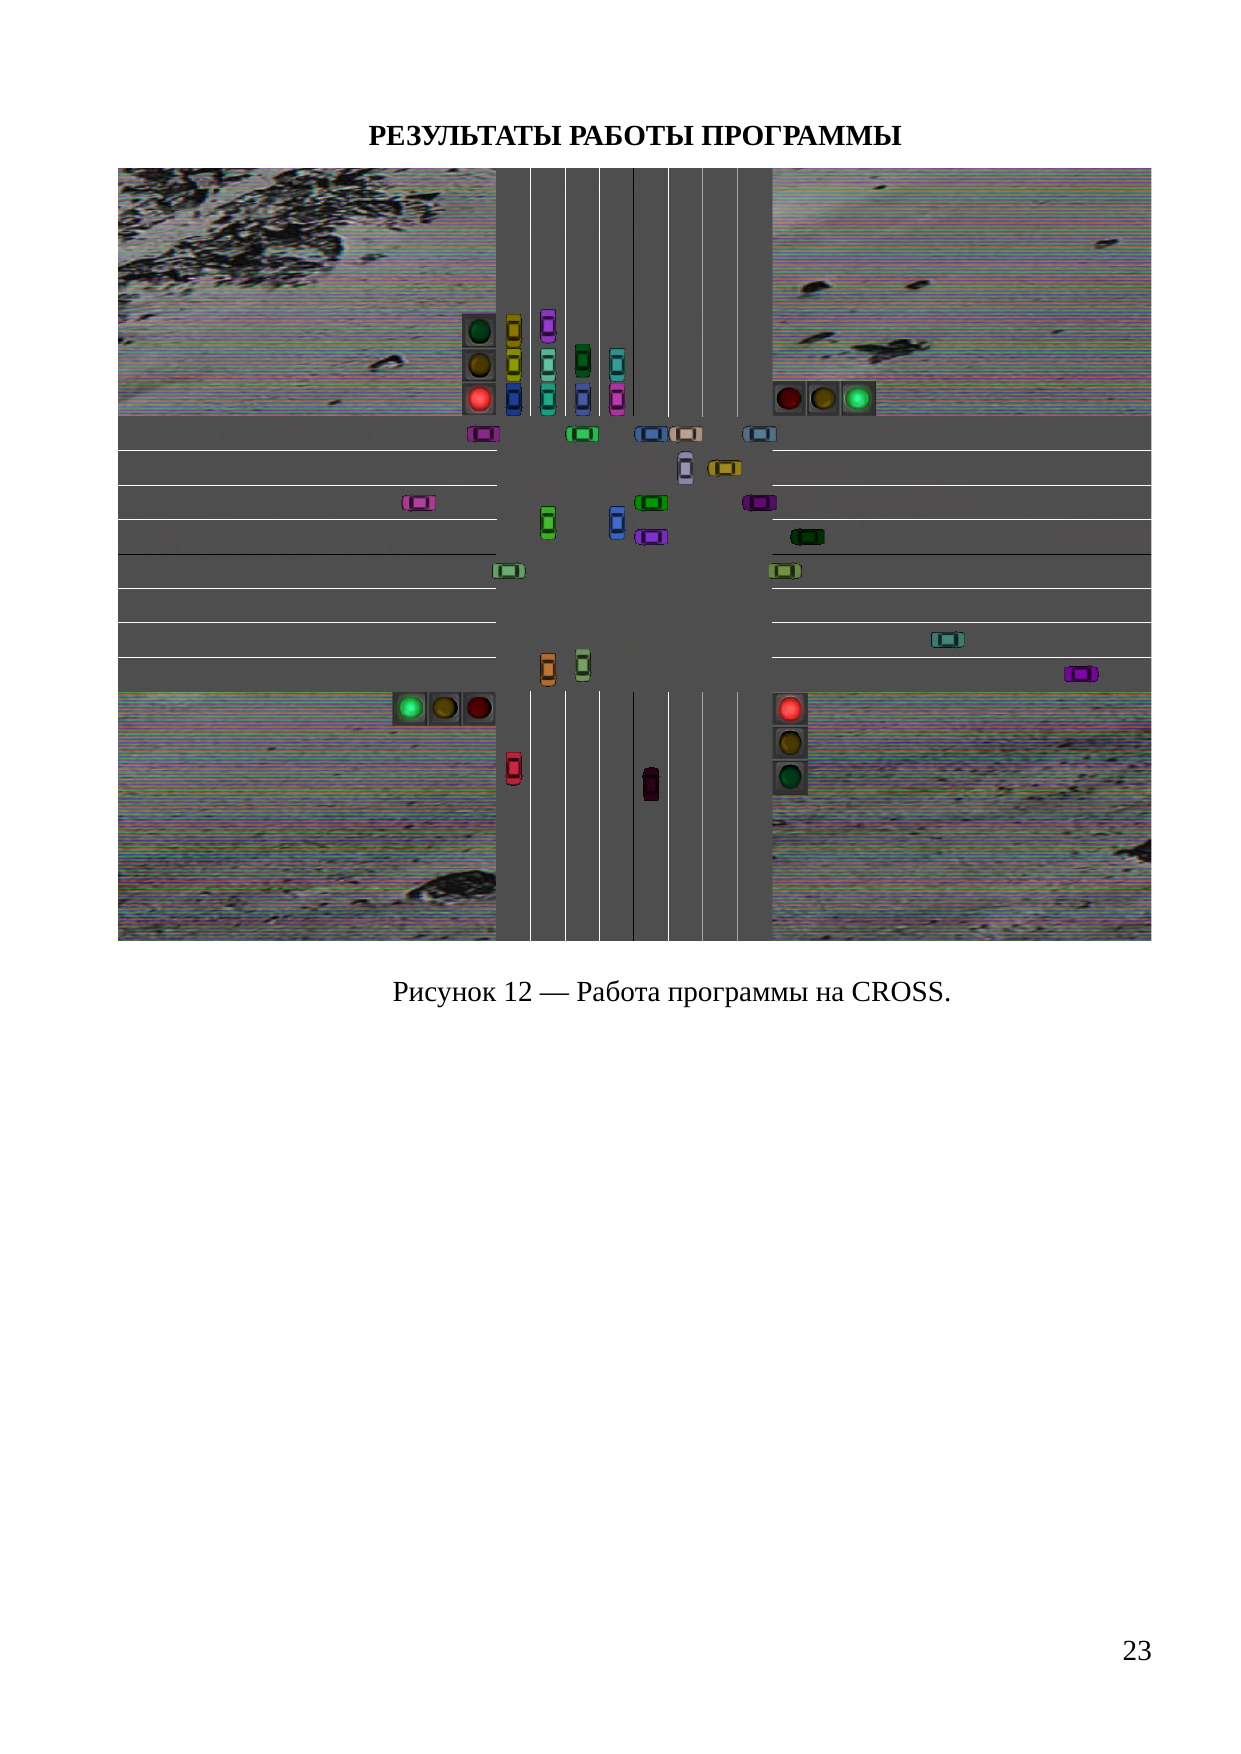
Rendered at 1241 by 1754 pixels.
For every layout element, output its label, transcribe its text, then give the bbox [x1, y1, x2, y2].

picture [118, 168, 1152, 941]
text Рисунок 12 — Работа программы на CROSS. [118, 941, 1152, 1007]
subtitle Результаты работы программы [118, 118, 1152, 152]
